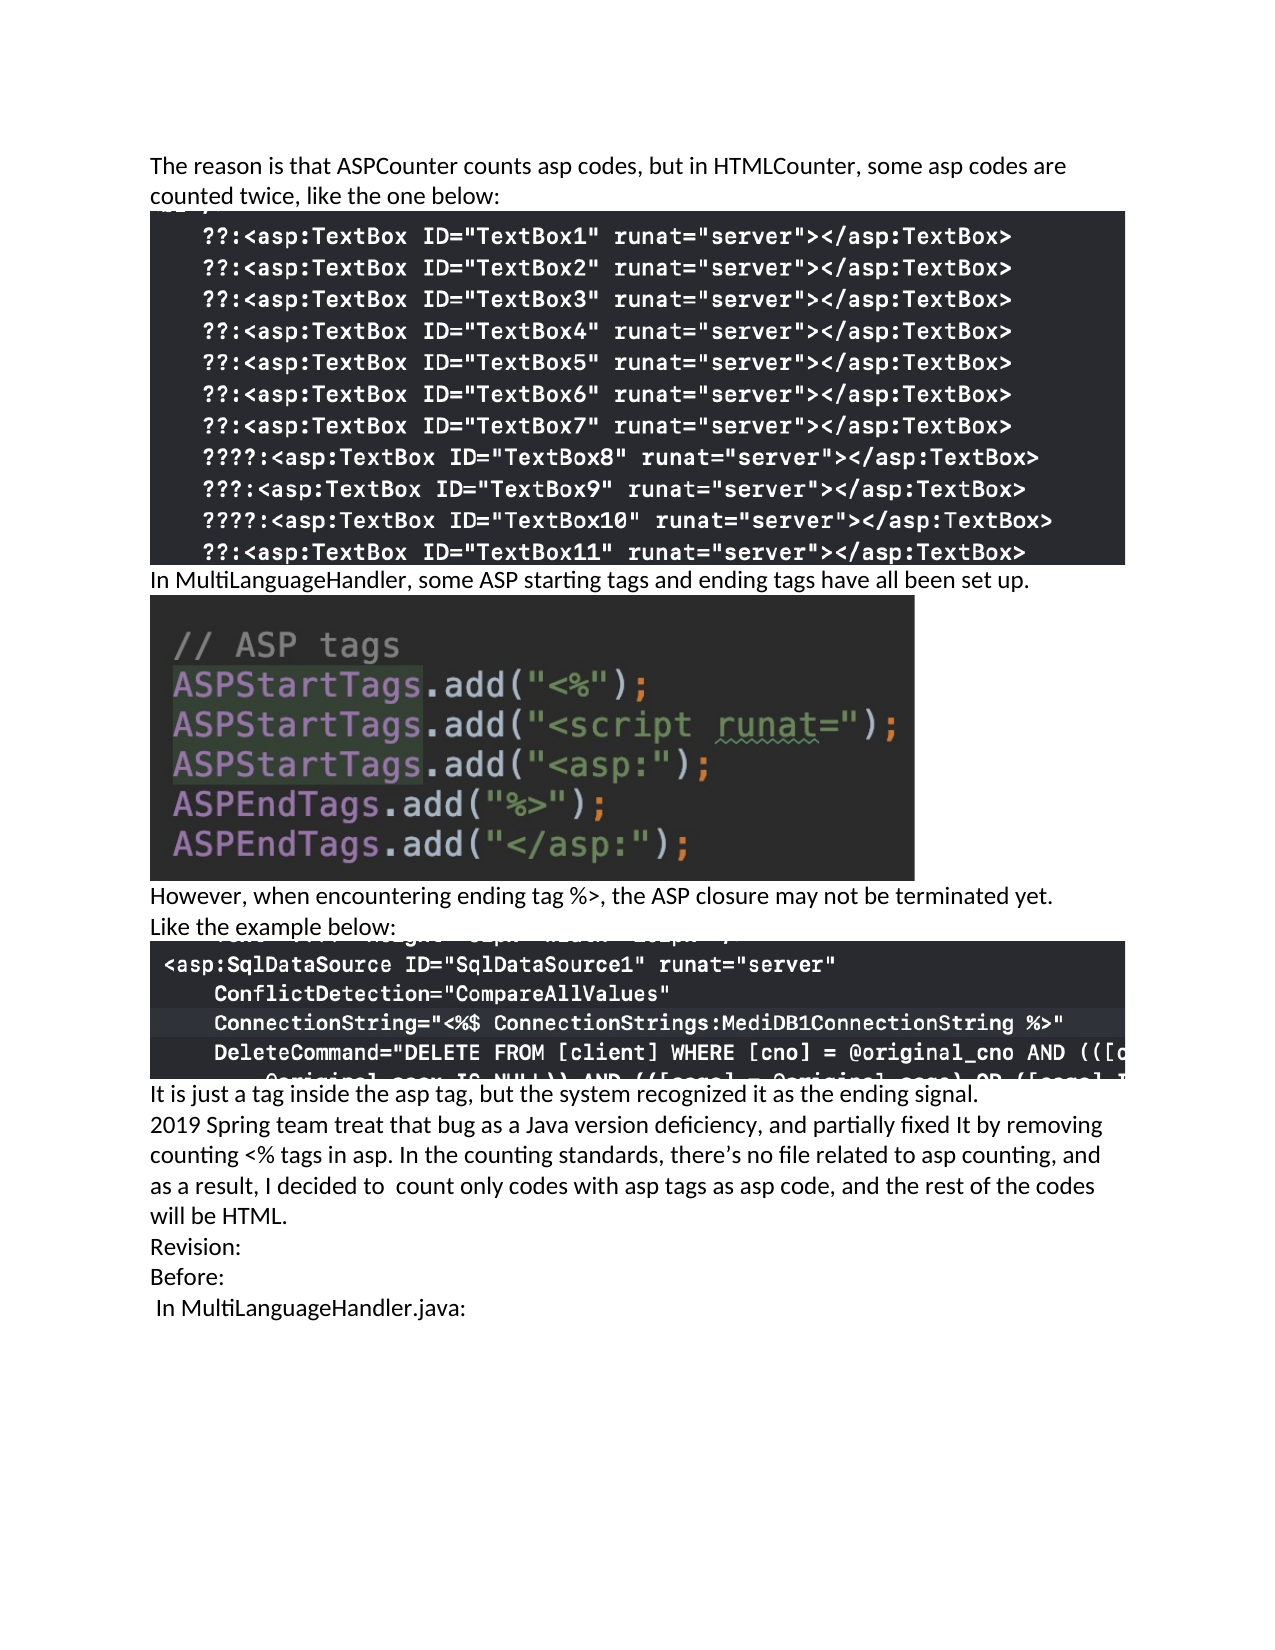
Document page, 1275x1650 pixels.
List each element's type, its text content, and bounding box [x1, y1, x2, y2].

picture [150, 595, 915, 881]
text Like the example below: [150, 911, 1125, 941]
picture [150, 941, 1125, 1079]
text In MultiLanguageHandler, some ASP starting tags and ending tags have all been set up. [150, 565, 1125, 595]
text It is just a tag inside the asp tag, but the system recognized it as the ending signal. [150, 1079, 1125, 1109]
text The reason is that ASPCounter counts asp codes, but in HTMLCounter, some asp codes are counted twice, like the one below: [150, 150, 1125, 211]
text However, when encountering ending tag %>, the ASP closure may not be terminated yet. [150, 880, 1125, 911]
text In MultiLanguageHandler.java: [150, 1292, 1125, 1322]
picture [150, 211, 1125, 565]
text Revision: [150, 1231, 1125, 1261]
text Before: [150, 1261, 1125, 1292]
text 2019 Spring team treat that bug as a Java version deficiency, and partially fixed It by removing counting <% tags in asp. In the counting standards, there’s no file related to asp counting, and as a result, I decided to count only codes with asp tags as asp code, and the rest of the codes will be HTML. [150, 1109, 1125, 1231]
